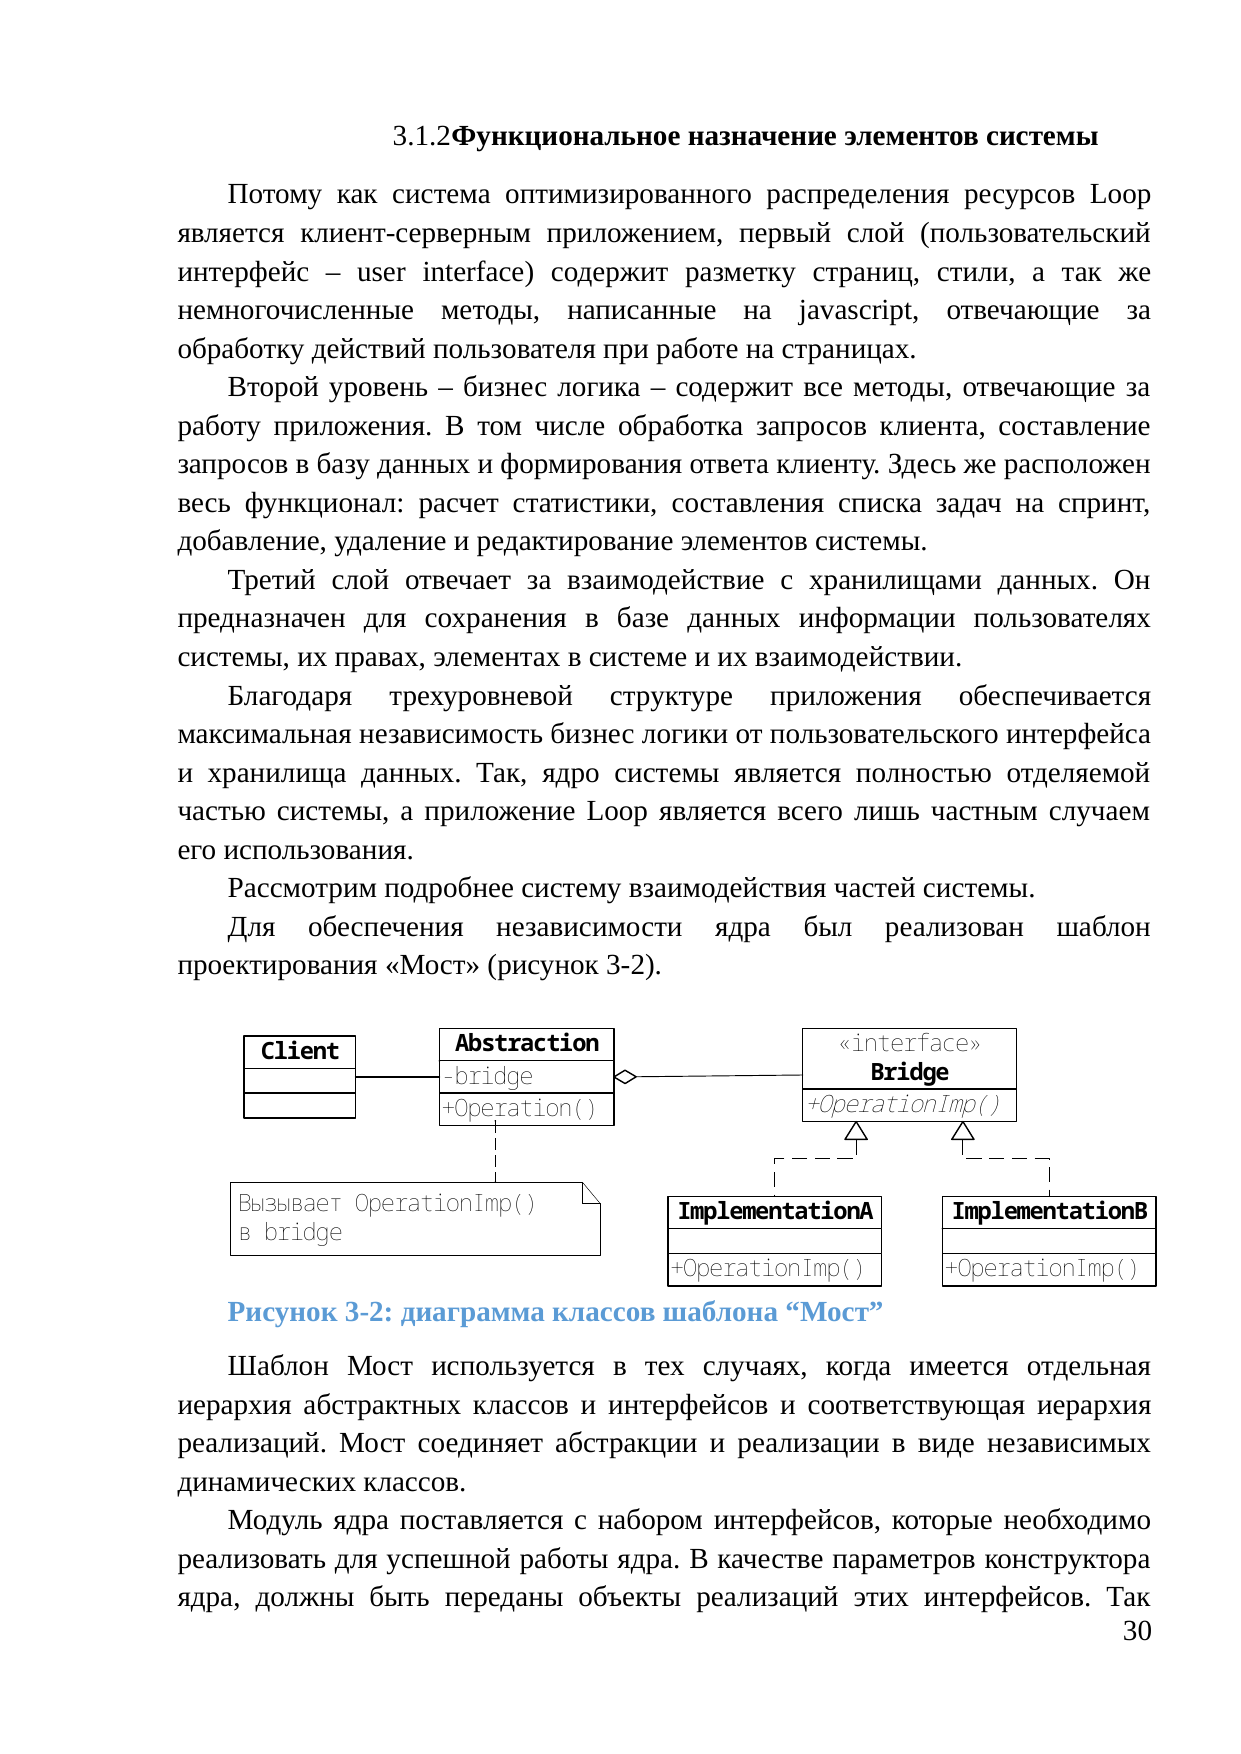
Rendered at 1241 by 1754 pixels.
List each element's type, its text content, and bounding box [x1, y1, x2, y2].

text Рисунок 3-2: диаграмма классов шаблона “Мост” [177, 1294, 1152, 1327]
text Третий слой отвечает за взаимодействие с хранилищами данных. Он предназначен для сохранения в базе данных информации пользователях системы, их правах, элементах в системе и их взаимодействии. [177, 562, 1152, 673]
text Функциональное назначение элементов системы [289, 118, 1152, 152]
text Благодаря трехуровневой структуре приложения обеспечивается максимальная независимость бизнес логики от пользовательского интерфейса и хранилища данных. Так, ядро системы является полностью отделяемой частью системы, а приложение Loop является всего лишь частным случаем его использования. [177, 678, 1152, 865]
text Второй уровень – бизнес логика – содержит все методы, отвечающие за работу приложения. В том числе обработка запросов клиента, составление запросов в базу данных и формирования ответа клиенту. Здесь же расположен весь функционал: расчет статистики, составления списка задач на спринт, добавление, удаление и редактирование элементов системы. [177, 369, 1152, 557]
text Для обеспечения независимости ядра был реализован шаблон проектирования «Мост» (рисунок 3-2). [177, 909, 1152, 981]
text Шаблон Мост используется в тех случаях, когда имеется отдельная иерархия абстрактных классов и интерфейсов и соответствующая иерархия реализаций. Мост соединяет абстракции и реализации в виде независимых динамических классов. [177, 1348, 1152, 1497]
text Рассмотрим подробнее систему взаимодействия частей системы. [177, 870, 1152, 904]
text Потому как система оптимизированного распределения ресурсов Loop является клиент-серверным приложением, первый слой (пользовательский интерфейс – user interface) содержит разметку страниц, стили, а так же немногочисленные методы, написанные на javascript, отвечающие за обработку действий пользователя при работе на страницах. [177, 177, 1152, 364]
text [177, 1502, 1152, 1613]
